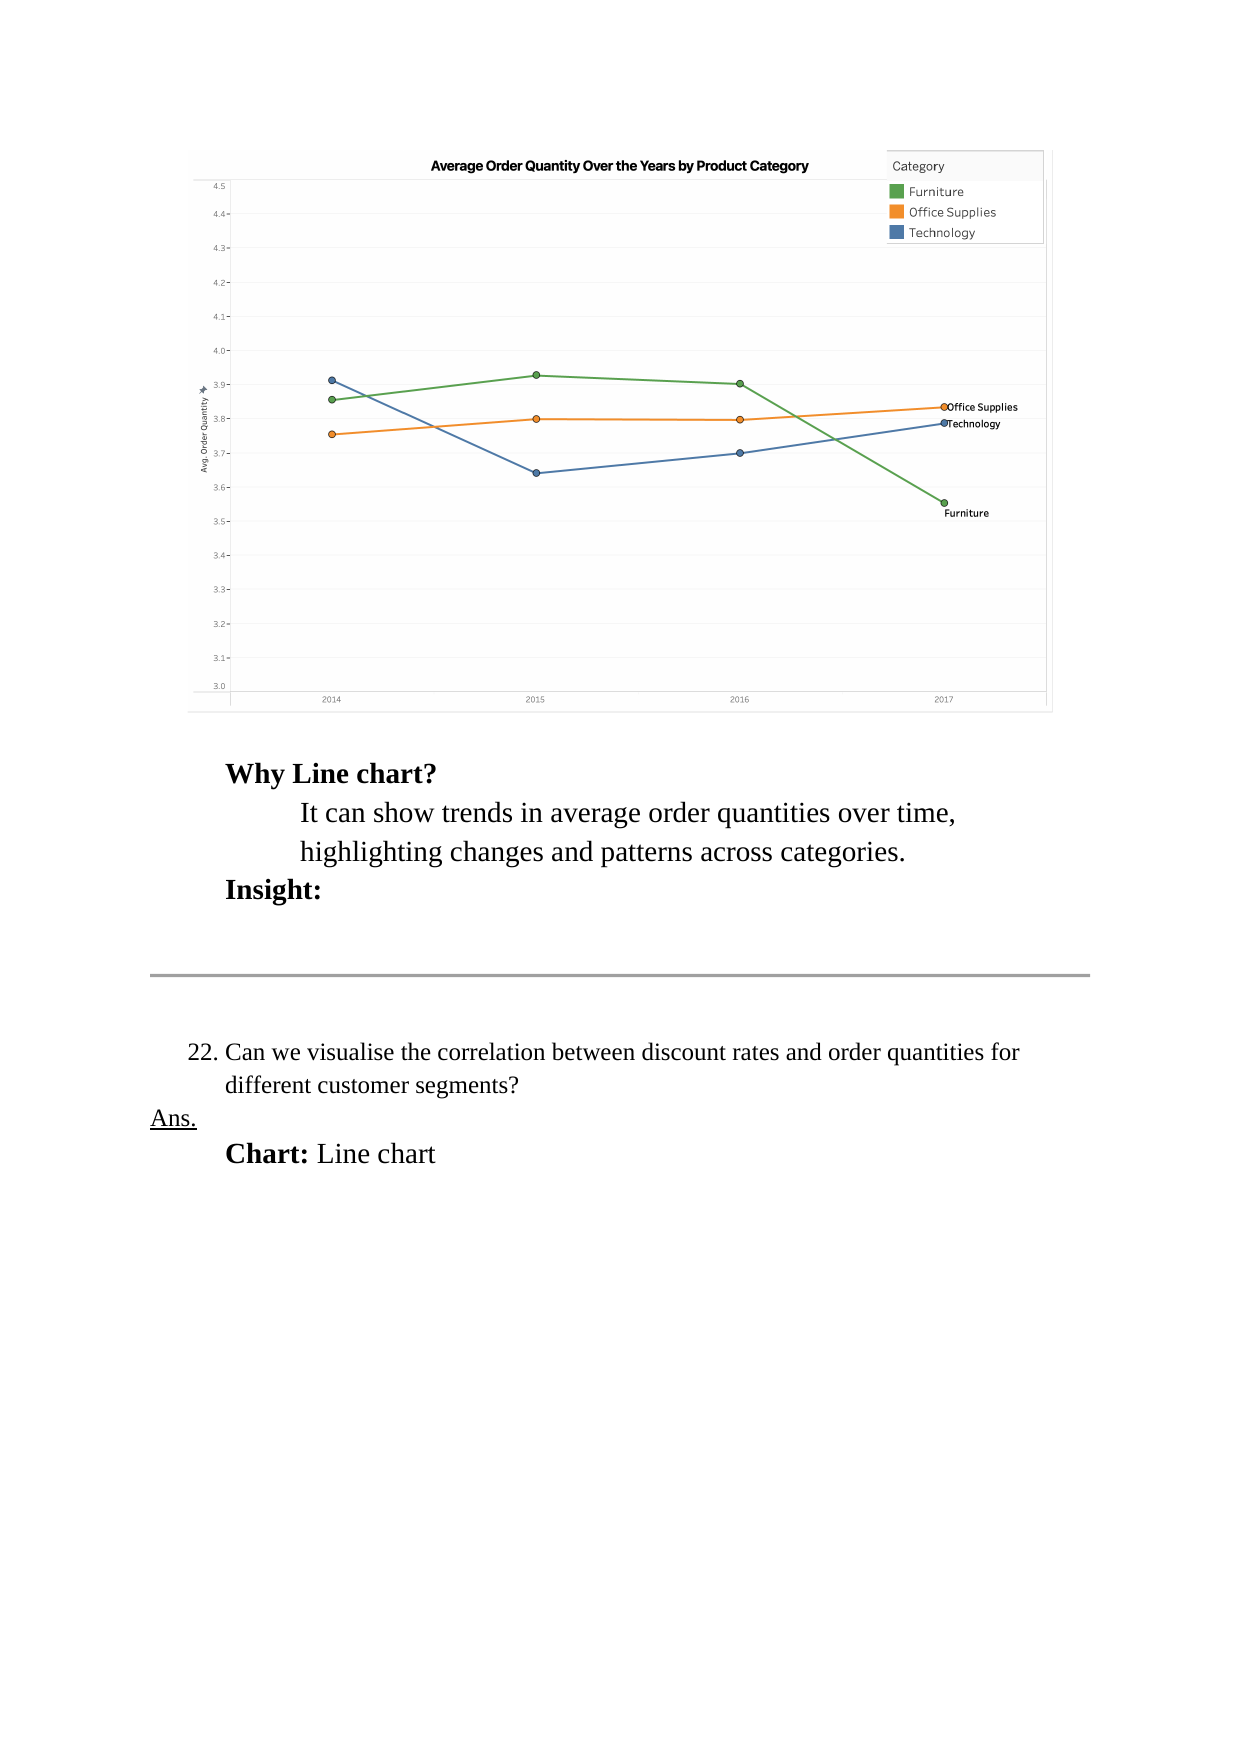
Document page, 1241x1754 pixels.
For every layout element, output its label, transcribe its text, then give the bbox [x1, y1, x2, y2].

text Chart: Line chart [225, 1136, 1090, 1170]
list Can we visualise the correlation between discount rates and order quantities for different customer segments? [187, 1037, 1090, 1099]
text Ans. [150, 1103, 1090, 1132]
text Insight: [225, 872, 1090, 906]
picture [187, 150, 1053, 713]
text It can show trends in average order quantities over time, highlighting changes and patterns across categories. [300, 795, 1090, 867]
text Why Line chart? [225, 757, 1090, 790]
